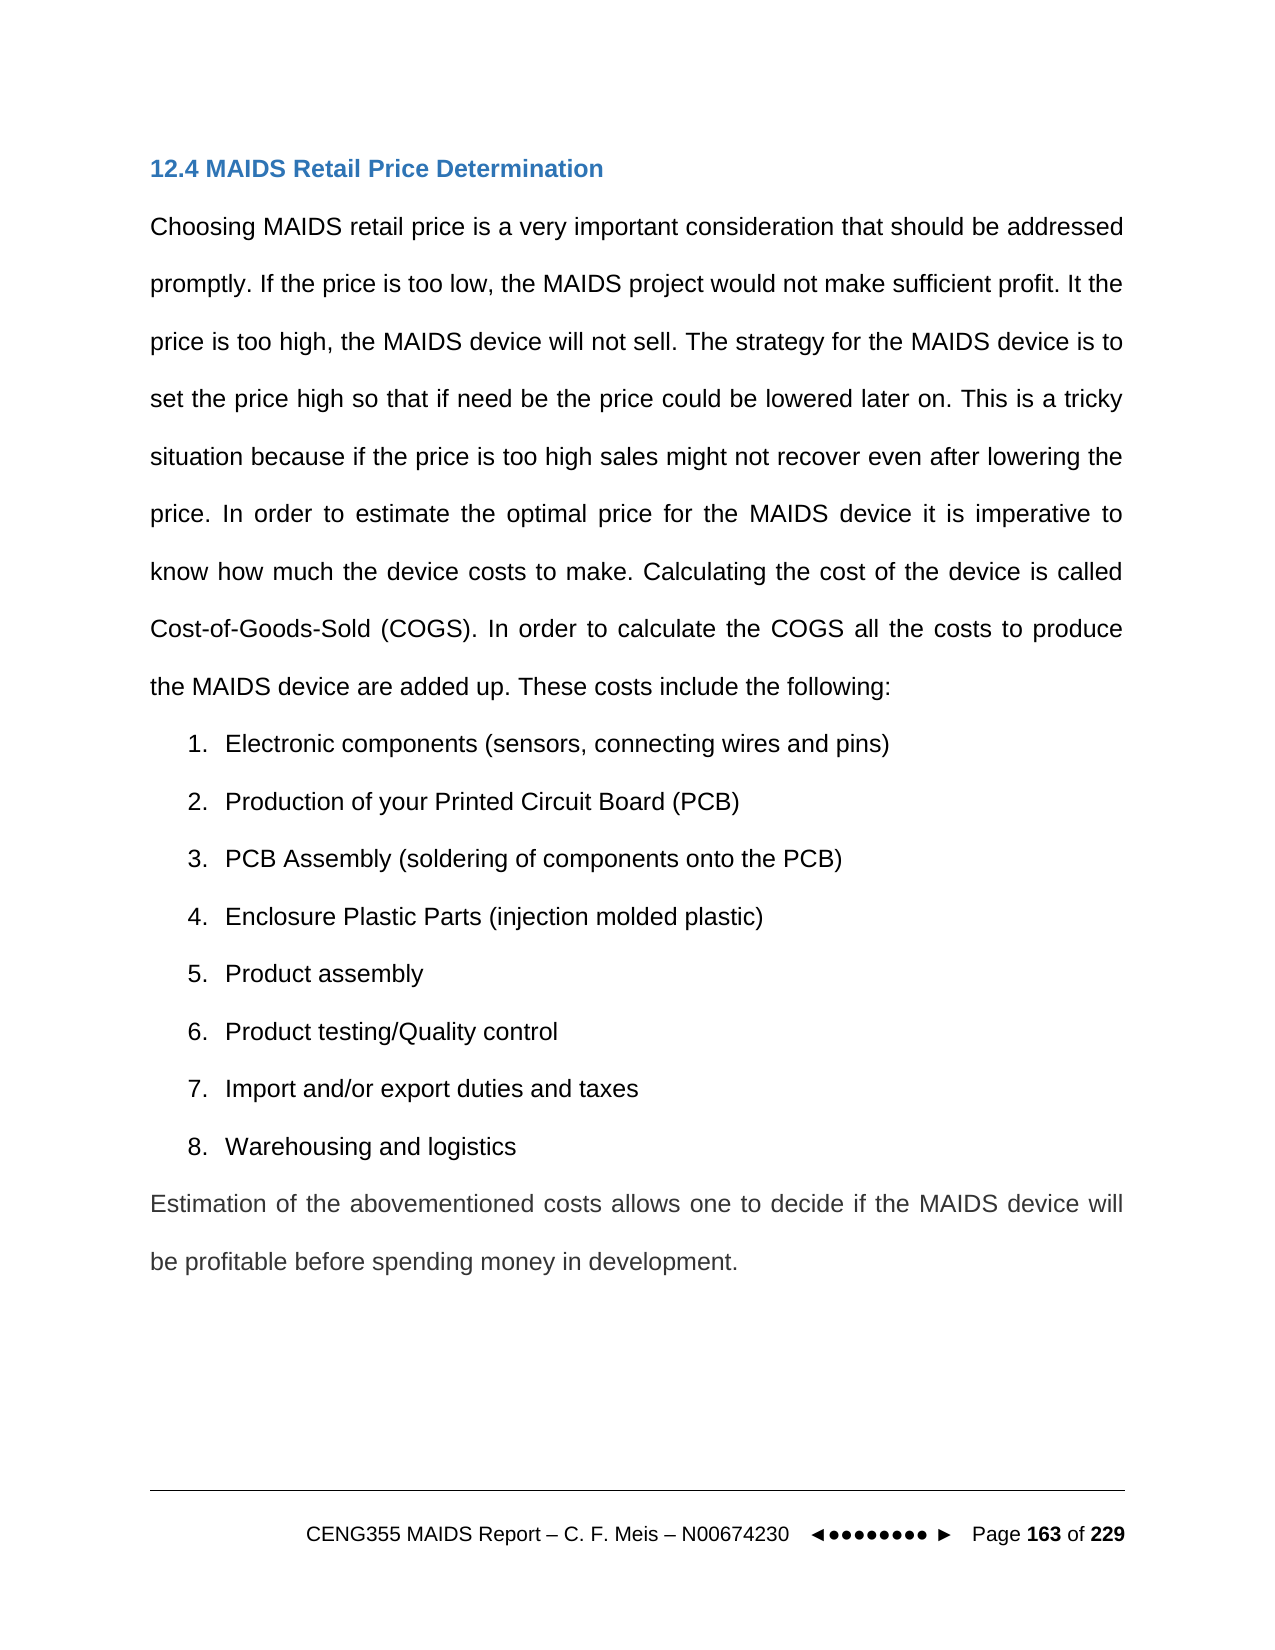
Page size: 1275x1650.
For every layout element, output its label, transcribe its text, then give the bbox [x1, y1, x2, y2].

subtitle 12.4 MAIDS Retail Price Determination [150, 154, 1125, 183]
list Product testing/Quality control [187, 1017, 1125, 1045]
list Product assembly [187, 959, 1125, 988]
text Choosing MAIDS retail price is a very important consideration that should be addressed promptly. If the price is too low, the MAIDS project would not make sufficient profit. It the price is too high, the MAIDS device will not sell. The strategy for the MAIDS device is to set the price high so that if need be the price could be lowered later on. This is a tricky situation because if the price is too high sales might not recover even after lowering the price. In order to estimate the optimal price for the MAIDS device it is imperative to know how much the device costs to make. Calculating the cost of the device is called Cost-of-Goods-Sold (COGS). In order to calculate the COGS all the costs to produce the MAIDS device are added up. These costs include the following: [150, 212, 1125, 700]
list PCB Assembly (soldering of components onto the PCB) [187, 844, 1125, 873]
list Production of your Printed Circuit Board (PCB) [187, 787, 1125, 815]
text Estimation of the abovementioned costs allows one to decide if the MAIDS device will be profitable before spending money in development. [150, 1189, 1125, 1275]
list Enclosure Plastic Parts (injection molded plastic) [187, 902, 1125, 930]
list Warehousing and logistics [187, 1132, 1125, 1160]
list Electronic components (sensors, connecting wires and pins) [187, 729, 1125, 758]
list Import and/or export duties and taxes [187, 1074, 1125, 1103]
